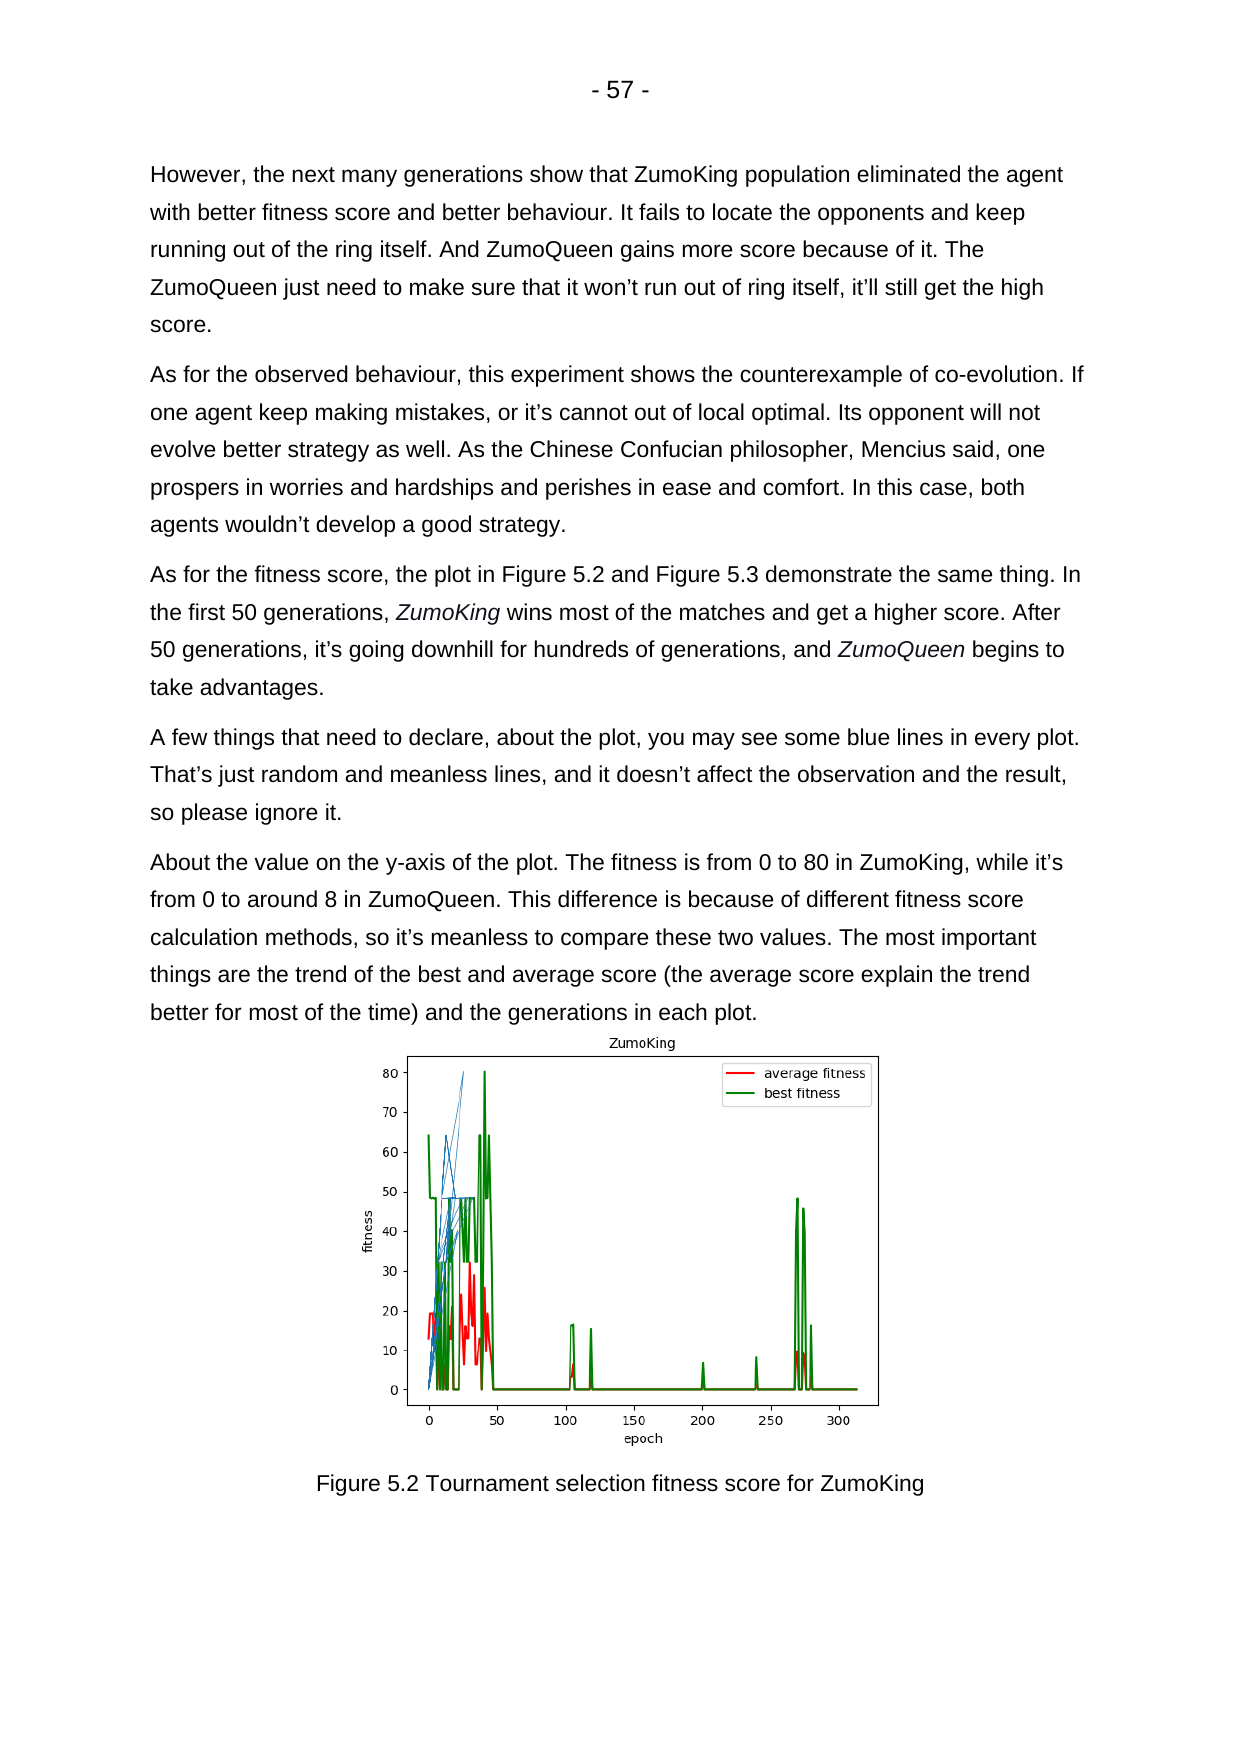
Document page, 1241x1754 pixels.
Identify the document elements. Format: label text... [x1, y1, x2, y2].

picture [356, 1037, 885, 1447]
text About the value on the y-axis of the plot. The fitness is from 0 to 80 in ZumoKing, while it’s from 0 to around 8 in ZumoQueen. This difference is because of different fitness score calculation methods, so it’s meanless to compare these two values. The most important things are the trend of the best and average score (the average score explain the trend better for most of the time) and the generations in each plot. [150, 837, 1090, 1025]
text A few things that need to declare, about the plot, you may see some blue lines in every plot. That’s just random and meanless lines, and it doesn’t affect the observation and the result, so please ignore it. [150, 712, 1090, 825]
text However, the next many generations show that ZumoKing population eliminated the agent with better fitness score and better behaviour. It fails to locate the opponents and keep running out of the ring itself. And ZumoQueen gains more score because of it. The ZumoQueen just need to make sure that it won’t run out of ring itself, it’ll still get the high score. [150, 150, 1090, 337]
text As for the observed behaviour, this experiment shows the counterexample of co-evolution. If one agent keep making mistakes, or it’s cannot out of local optimal. Its opponent will not evolve better strategy as well. As the Chinese Confucian philosopher, Mencius said, one prospers in worries and hardships and perishes in ease and comfort. In this case, both agents wouldn’t develop a good strategy. [150, 350, 1090, 537]
text Figure 5.2 Tournament selection fitness score for ZumoKing [150, 1459, 1090, 1497]
text As for the fitness score, the plot in Figure 5.2 and Figure 5.3 demonstrate the same thing. In the first 50 generations, ZumoKing wins most of the matches and get a higher score. After 50 generations, it’s going downhill for hundreds of generations, and ZumoQueen begins to take advantages. [150, 550, 1090, 700]
